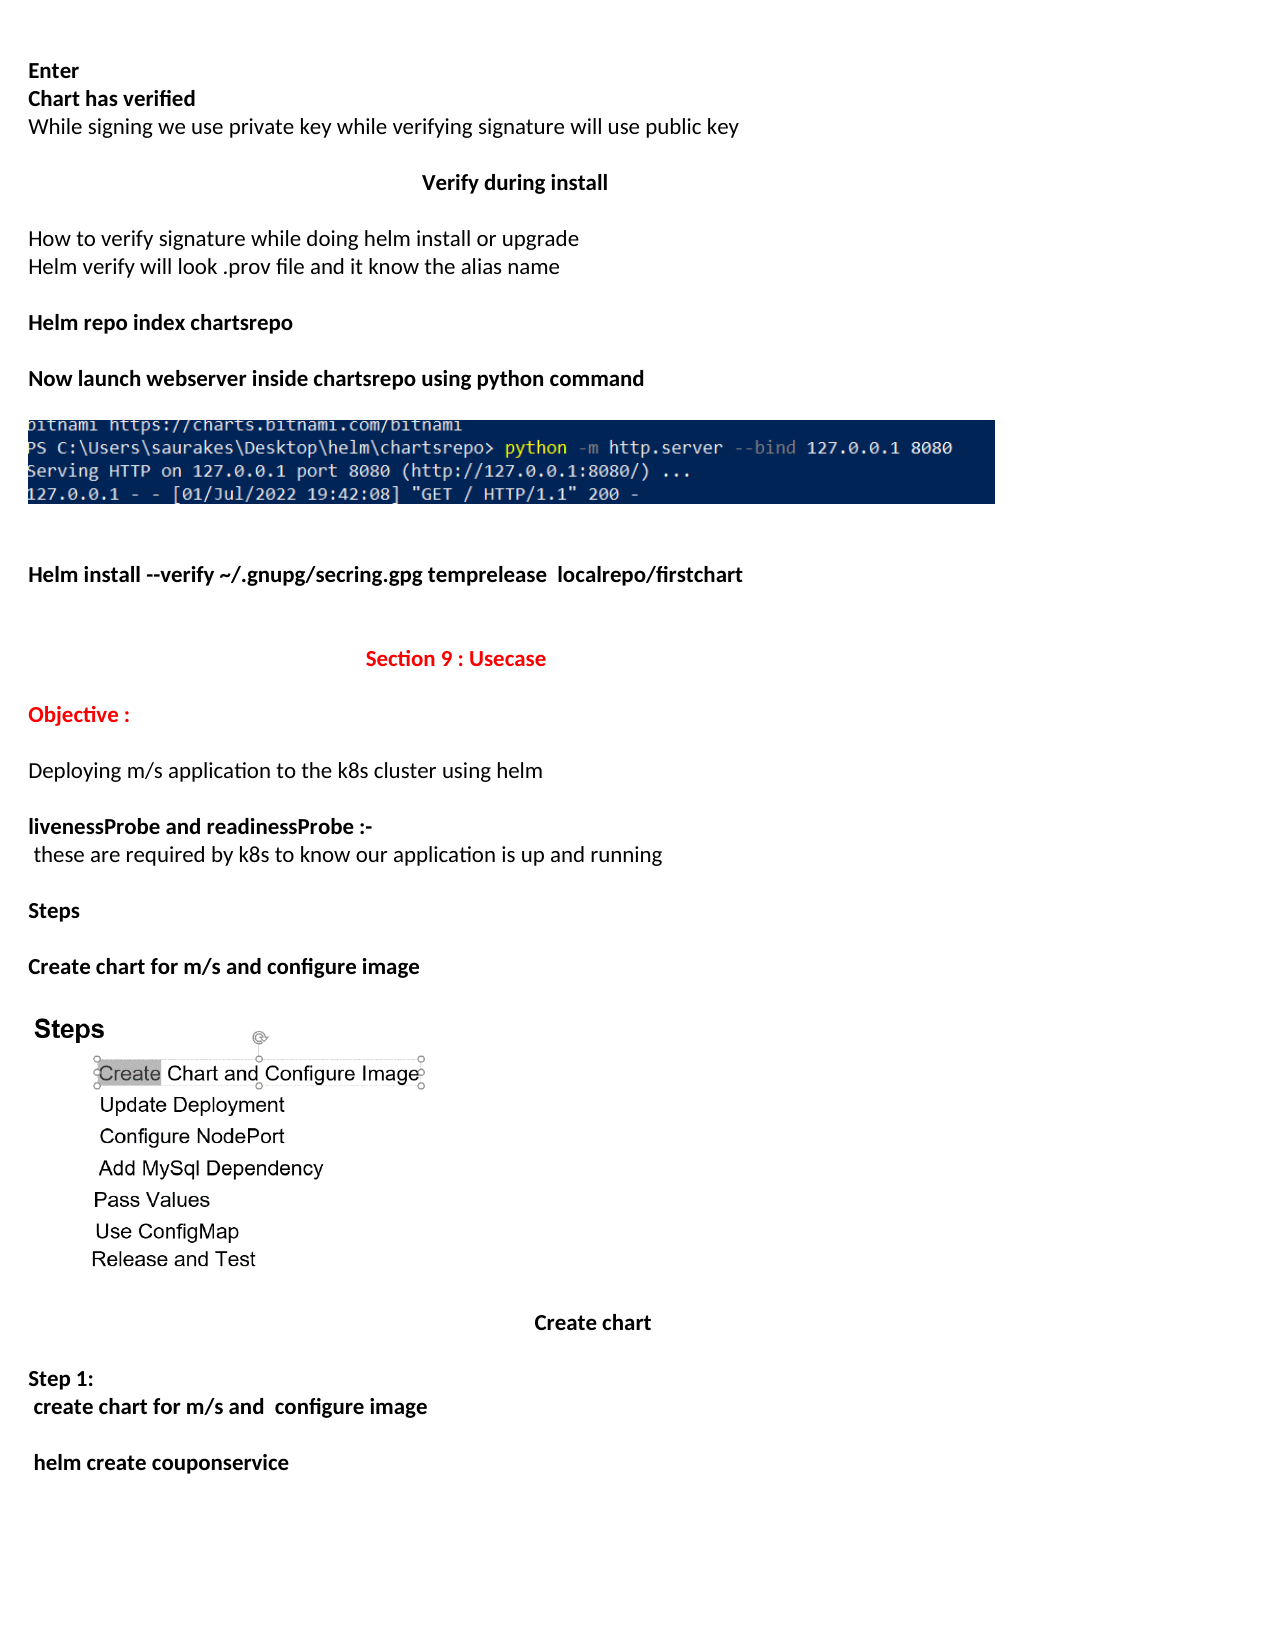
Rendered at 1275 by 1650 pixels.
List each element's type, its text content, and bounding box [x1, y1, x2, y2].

text helm create couponservice [28, 1448, 1237, 1476]
picture [28, 420, 995, 504]
text How to verify signature while doing helm install or upgrade [28, 224, 1237, 252]
text Create chart for m/s and configure image [28, 952, 1237, 980]
text While signing we use private key while verifying signature will use public key [28, 112, 1237, 140]
text Verify during install [422, 168, 1237, 196]
text Helm verify will look .prov file and it know the alias name [28, 252, 1237, 280]
picture [28, 1008, 436, 1280]
text Chart has verified [28, 84, 1237, 112]
text Helm install --verify ~/.gnupg/secring.gpg temprelease localrepo/firstchart [28, 560, 1237, 588]
text Enter [28, 56, 1237, 84]
text Helm repo index chartsrepo [28, 308, 1237, 336]
text these are required by k8s to know our application is up and running [28, 840, 1237, 868]
text Section 9 : Usecase [366, 644, 1237, 672]
text Objective : [28, 700, 1237, 728]
text Now launch webserver inside chartsrepo using python command [28, 364, 1237, 392]
text create chart for m/s and configure image [28, 1392, 1237, 1420]
text Step 1: [28, 1364, 1237, 1392]
text Steps [28, 896, 1237, 924]
text Create chart [534, 1308, 1237, 1336]
text livenessProbe and readinessProbe :- [28, 812, 1237, 840]
text Deploying m/s application to the k8s cluster using helm [28, 756, 1237, 784]
